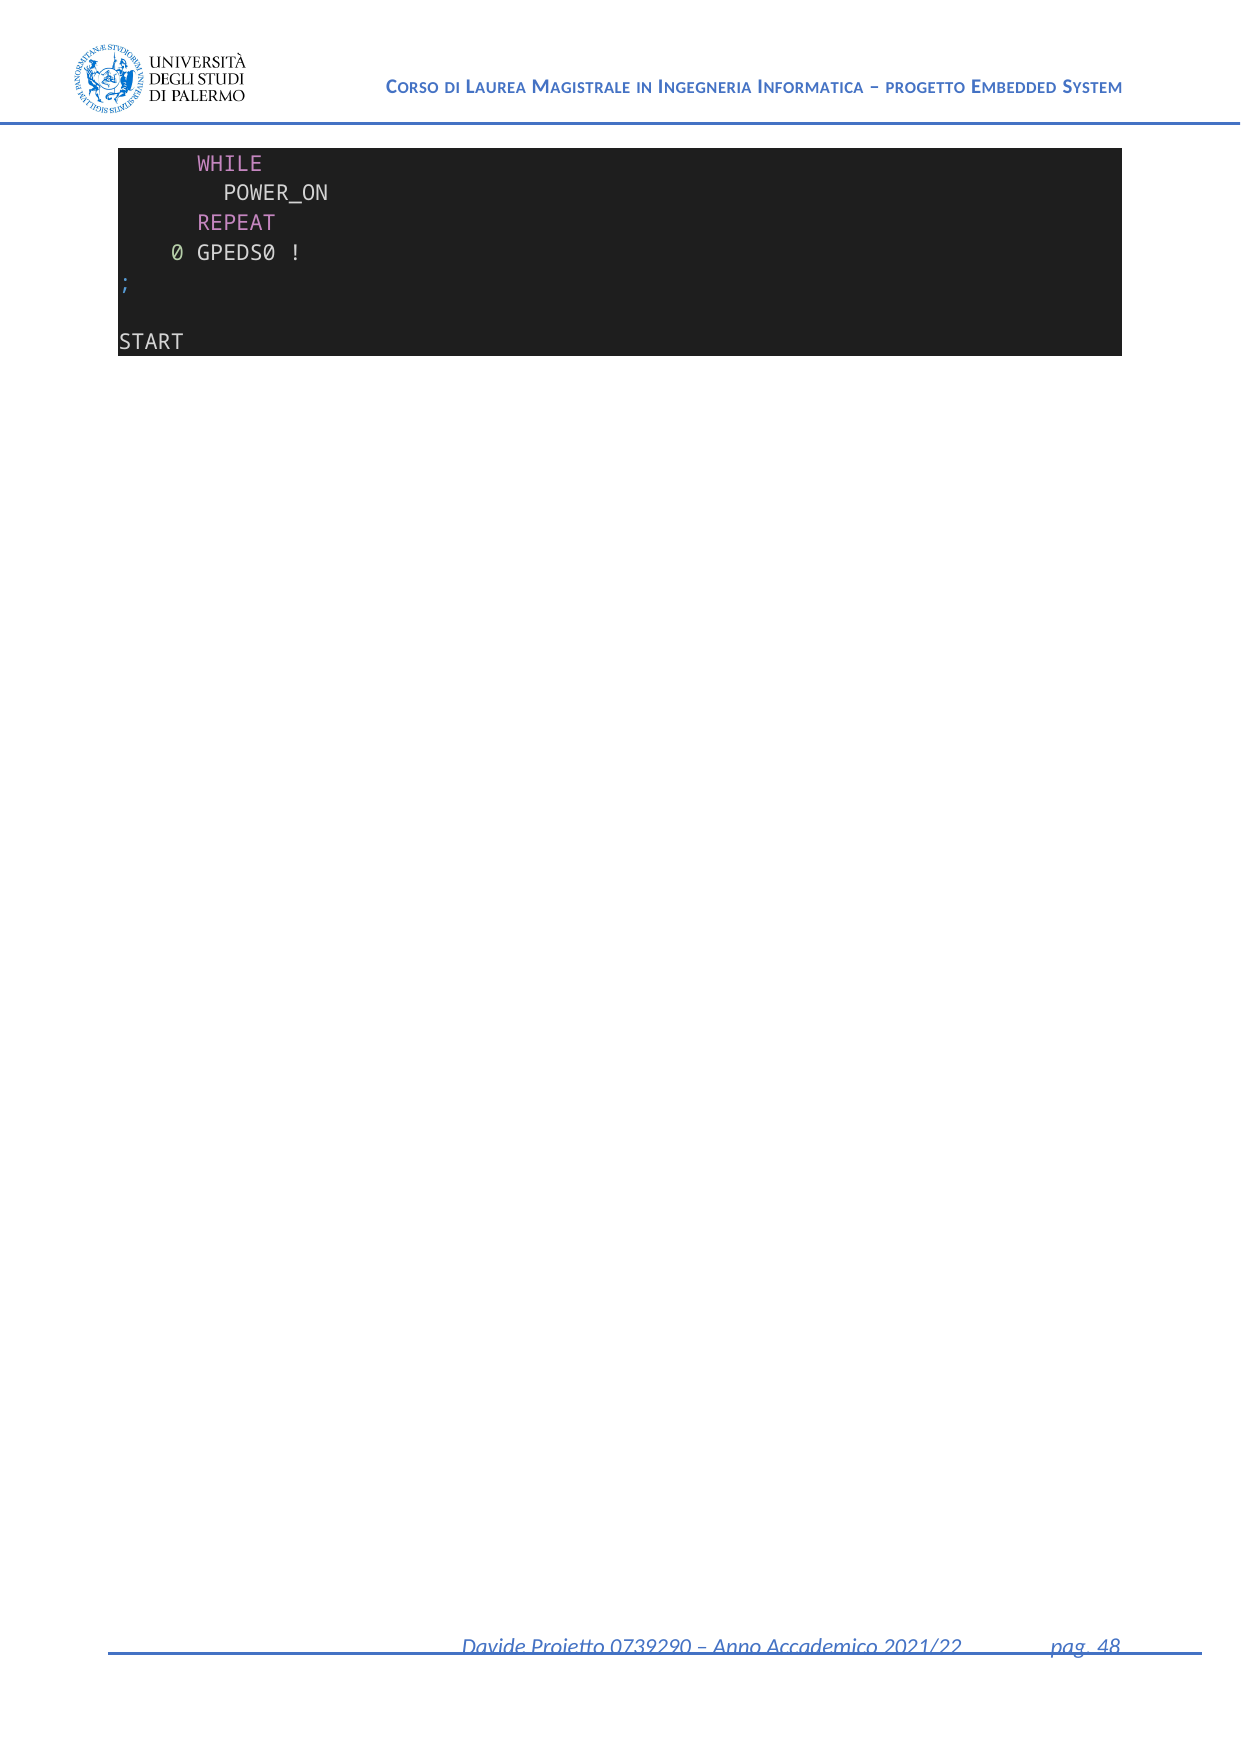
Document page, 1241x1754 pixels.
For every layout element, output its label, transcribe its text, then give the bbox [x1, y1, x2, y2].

text POWER_ON [118, 177, 1122, 207]
text ; [118, 267, 1122, 297]
text REPEAT [118, 207, 1122, 237]
text START [118, 326, 1122, 356]
text WHILE [118, 148, 1122, 177]
text 0 GPEDS0 ! [118, 237, 1122, 267]
picture [72, 41, 252, 117]
